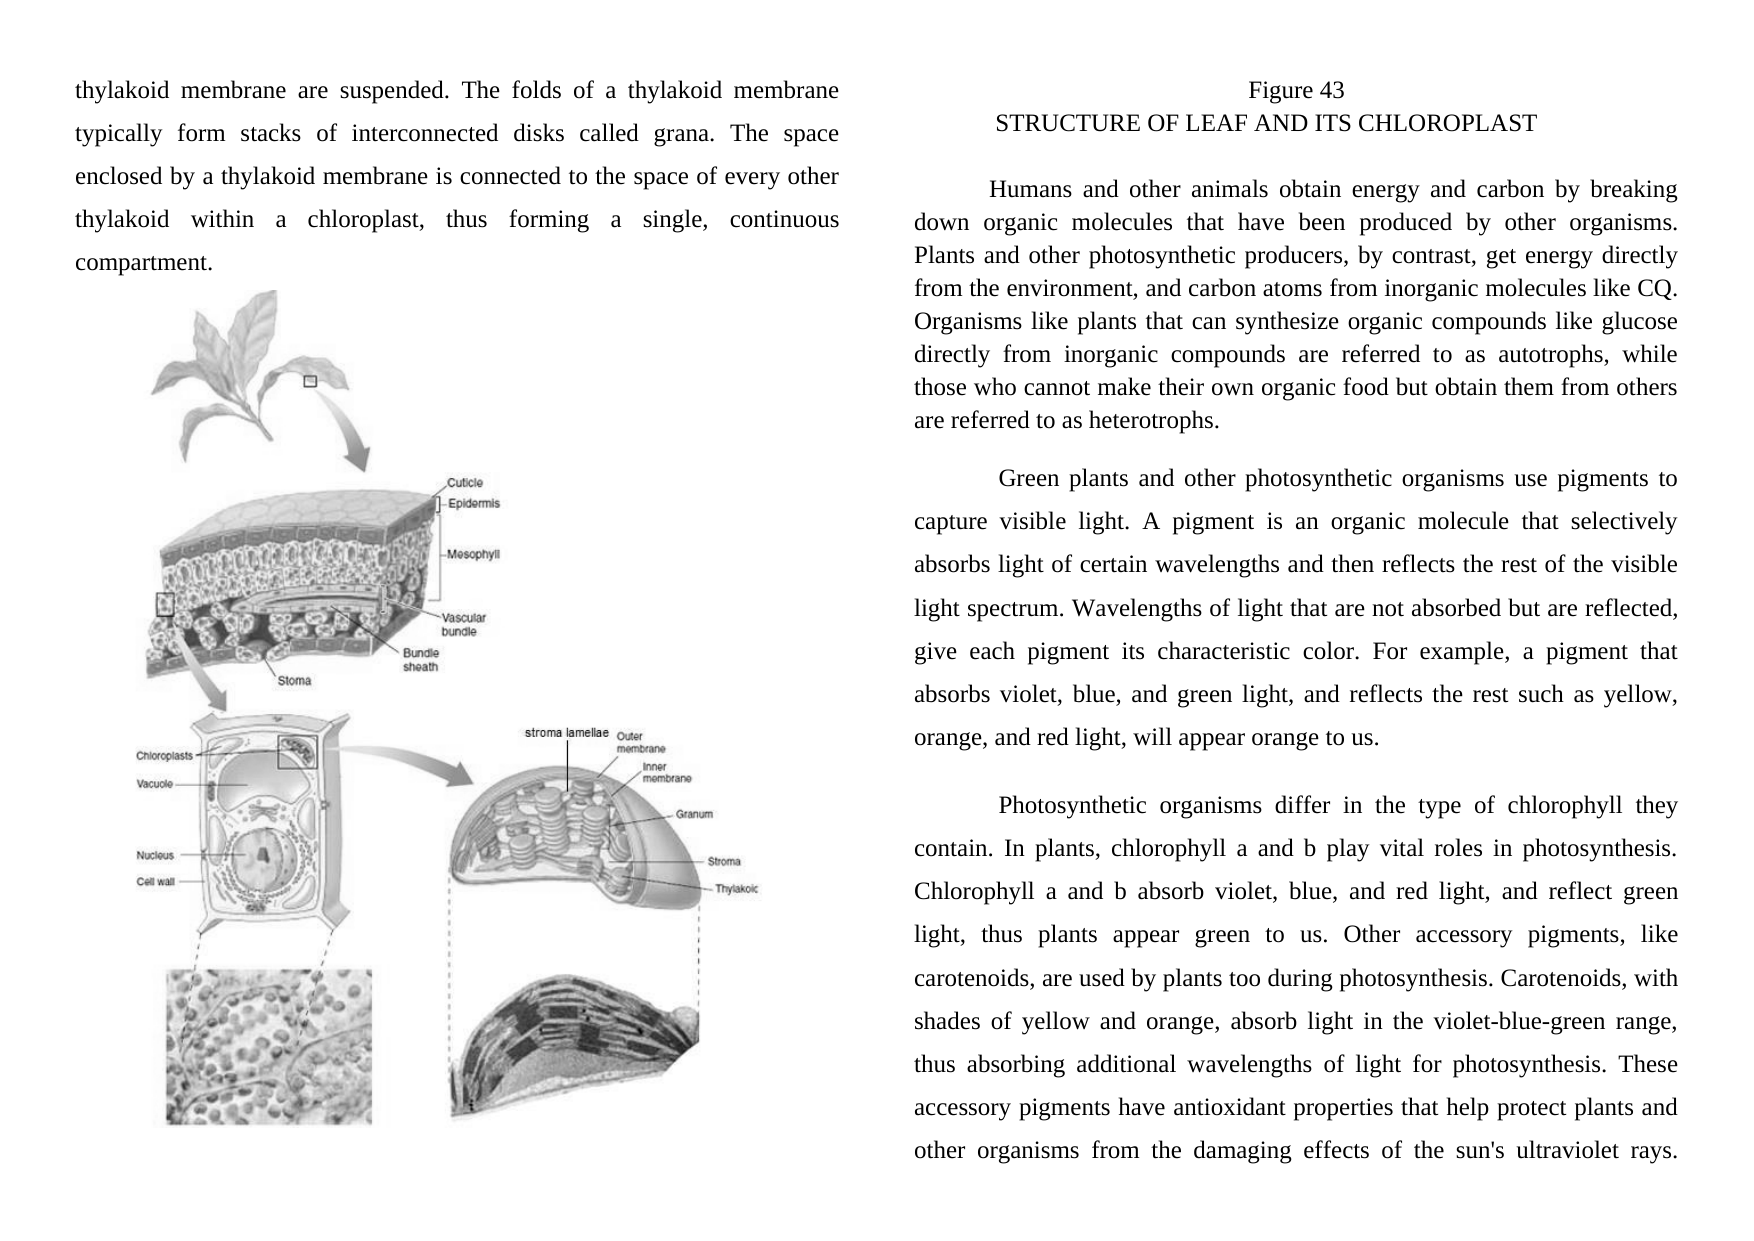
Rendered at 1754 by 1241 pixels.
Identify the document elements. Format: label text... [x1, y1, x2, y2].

text STRUCTURE OF LEAF AND ITS CHLOROPLAST [914, 108, 1679, 137]
text Humans and other animals obtain energy and carbon by breaking down organic molecules that have been produced by other organisms. Plants and other photosynthetic producers, by contrast, get energy directly from the environment, and carbon atoms from inorganic molecules like CQ. Organisms like plants that can synthesize organic compounds like glucose directly from inorganic compounds are referred to as autotrophs, while those who cannot make their own organic food but obtain them from others are referred to as heterotrophs. [914, 174, 1679, 434]
text Green plants and other photosynthetic organisms use pigments to capture visible light. A pigment is an organic molecule that selectively absorbs light of certain wavelengths and then reflects the rest of the visible light spectrum. Wavelengths of light that are not absorbed but are reflected, give each pigment its characteristic color. For example, a pigment that absorbs violet, blue, and green light, and reflects the rest such as yellow, orange, and red light, will appear orange to us. [914, 463, 1679, 751]
text Figure 43 [914, 75, 1679, 104]
picture [135, 290, 763, 1128]
